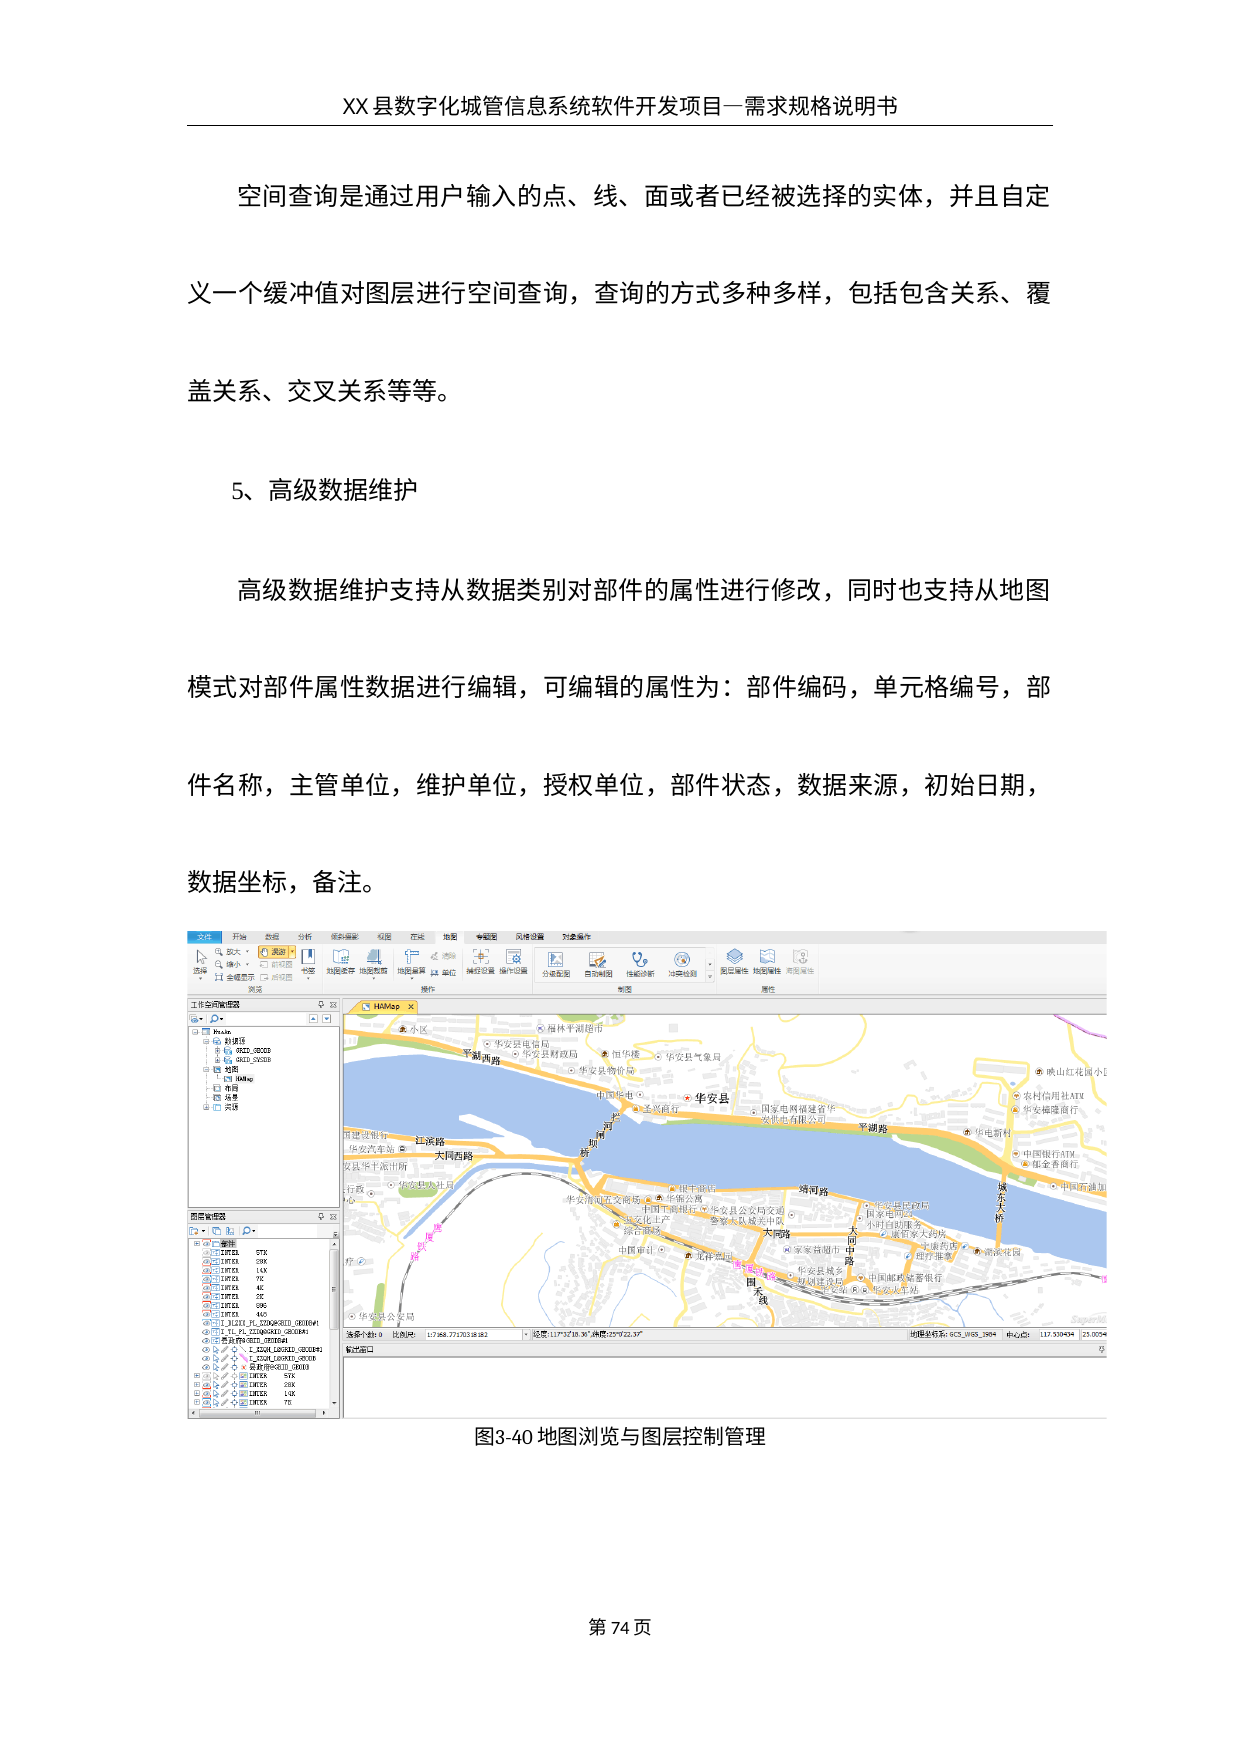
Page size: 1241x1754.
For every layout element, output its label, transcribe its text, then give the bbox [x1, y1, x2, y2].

text 5、高级数据维护 [231, 456, 1053, 521]
text 图3-40地图浏览与图层控制管理 [187, 1419, 1053, 1451]
text 空间查询是通过用户输入的点、线、面或者已经被选择的实体，并且自定义一个缓冲值对图层进行空间查询，查询的方式多种多样，包括包含关系、覆盖关系、交叉关系等等。 [187, 162, 1053, 422]
picture [187, 931, 1107, 1419]
text 高级数据维护支持从数据类别对部件的属性进行修改，同时也支持从地图模式对部件属性数据进行编辑，可编辑的属性为：部件编码，单元格编号，部件名称，主管单位，维护单位，授权单位，部件状态，数据来源，初始日期，数据坐标，备注。 [187, 556, 1053, 913]
